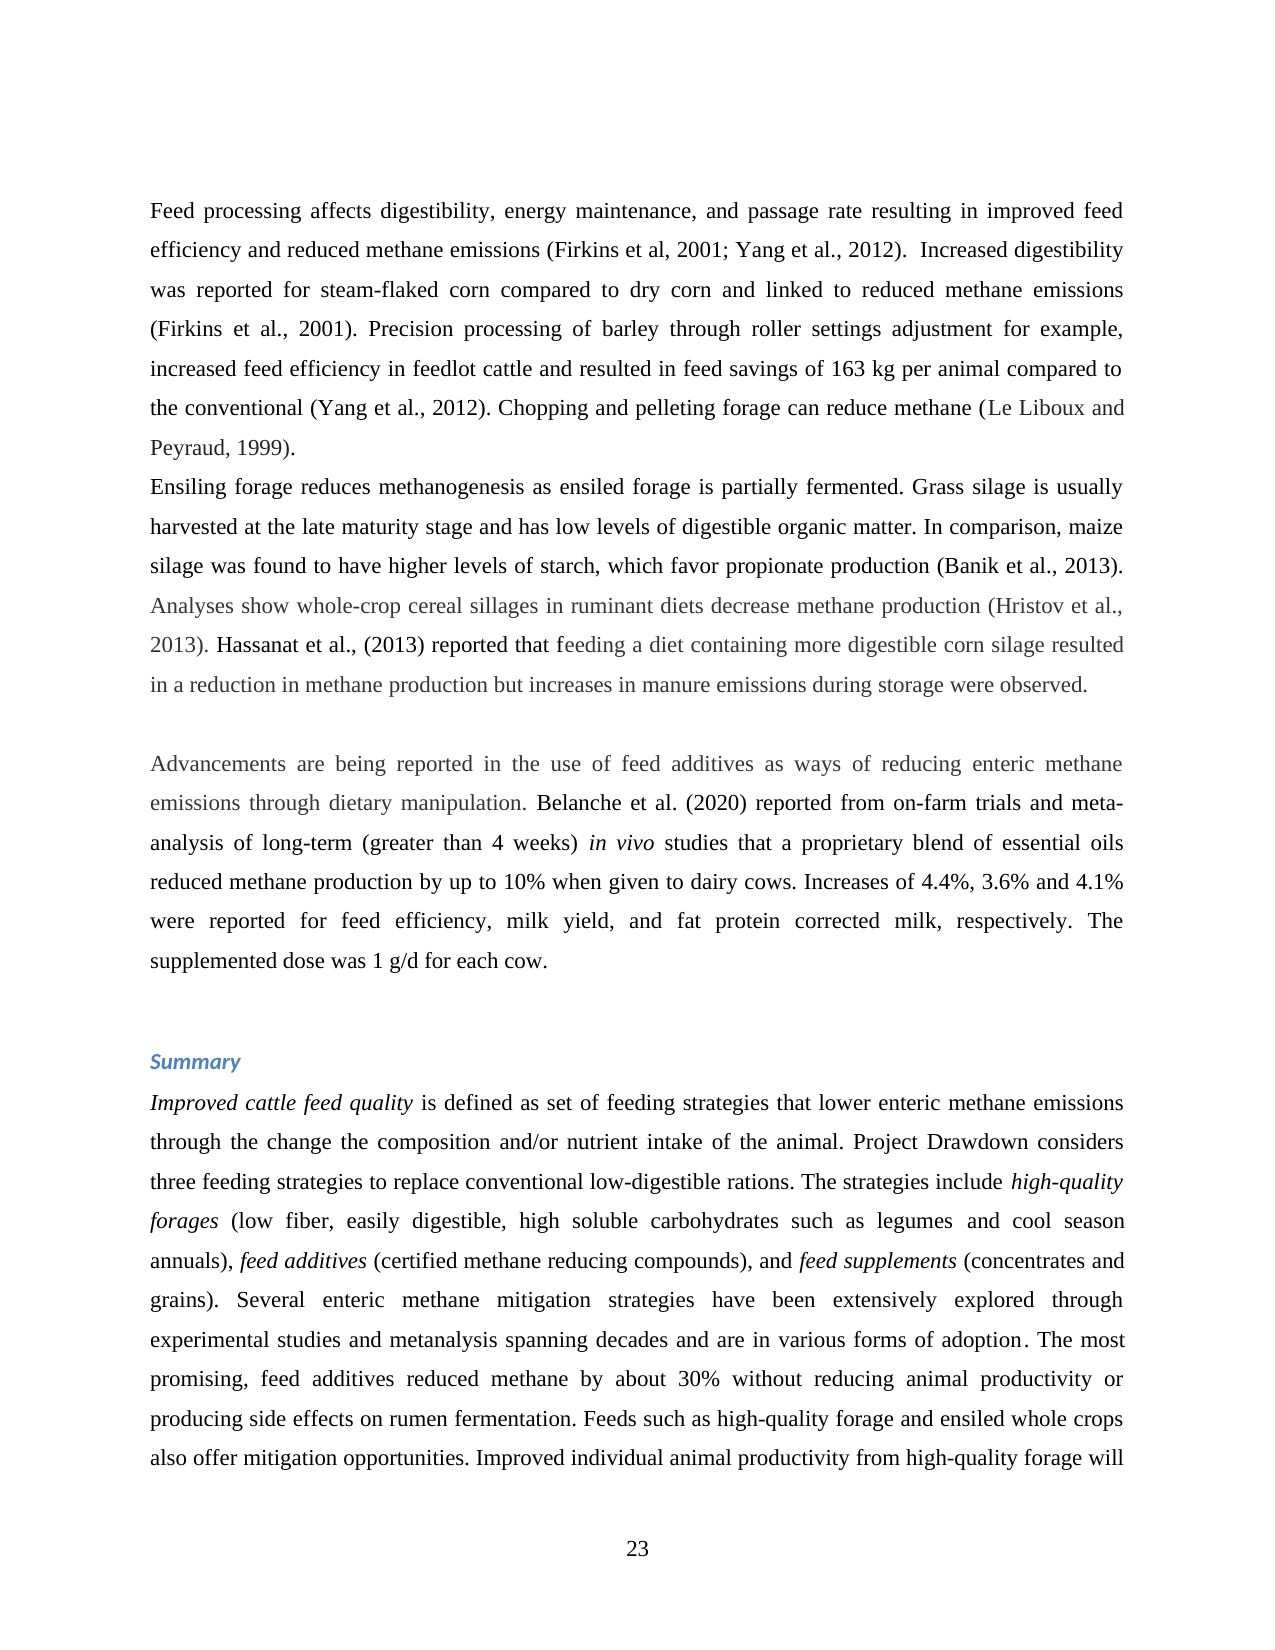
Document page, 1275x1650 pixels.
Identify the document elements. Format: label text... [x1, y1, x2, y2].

text Ensiling forage reduces methanogenesis as ensiled forage is partially fermented. Grass silage is usually harvested at the late maturity stage and has low levels of digestible organic matter. In comparison, maize silage was found to have higher levels of starch, which favor propionate production (Banik et al., 2013). Analyses show whole-crop cereal sillages in ruminant diets decrease methane production (Hristov et al., 2013). Hassanat et al., (2013) reported that feeding a diet containing more digestible corn silage resulted in a reduction in methane production but increases in manure emissions during storage were observed. [150, 473, 1125, 592]
text Advancements are being reported in the use of feed additives as ways of reducing enteric methane emissions through dietary manipulation. Belanche et al. (2020) reported from on-farm trials and meta-analysis of long-term (greater than 4 weeks) in vivo studies that a proprietary blend of essential oils reduced methane production by up to 10% when given to dairy cows. Increases of 4.4%, 3.6% and 4.1% were reported for feed efficiency, milk yield, and fat protein corrected milk, respectively. The supplemented dose was 1 g/d for each cow. [150, 776, 1125, 973]
subtitle Summary [150, 1047, 1125, 1075]
text Ensiling forage reduces methanogenesis as ensiled forage is partially fermented. Grass silage is usually harvested at the late maturity stage and has low levels of digestible organic matter. In comparison, maize silage was found to have higher levels of starch, which favor propionate production (Banik et al., 2013). Analyses show whole-crop cereal sillages in ruminant diets decrease methane production (Hristov et al., 2013). Hassanat et al., (2013) reported that feeding a diet containing more digestible corn silage resulted in a reduction in methane production but increases in manure emissions during storage were observed. [150, 618, 1125, 697]
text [150, 1089, 1125, 1470]
text Feed processing affects digestibility, energy maintenance, and passage rate resulting in improved feed efficiency and reduced methane emissions (Firkins et al, 2001; Yang et al., 2012). Increased digestibility was reported for steam-flaked corn compared to dry corn and linked to reduced methane emissions (Firkins et al., 2001). Precision processing of barley through roller settings adjustment for example, increased feed efficiency in feedlot cattle and resulted in feed savings of 163 kg per animal compared to the conventional (Yang et al., 2012). Chopping and pelleting forage can reduce methane (Le Liboux and Peyraud, 1999). [150, 197, 1125, 460]
